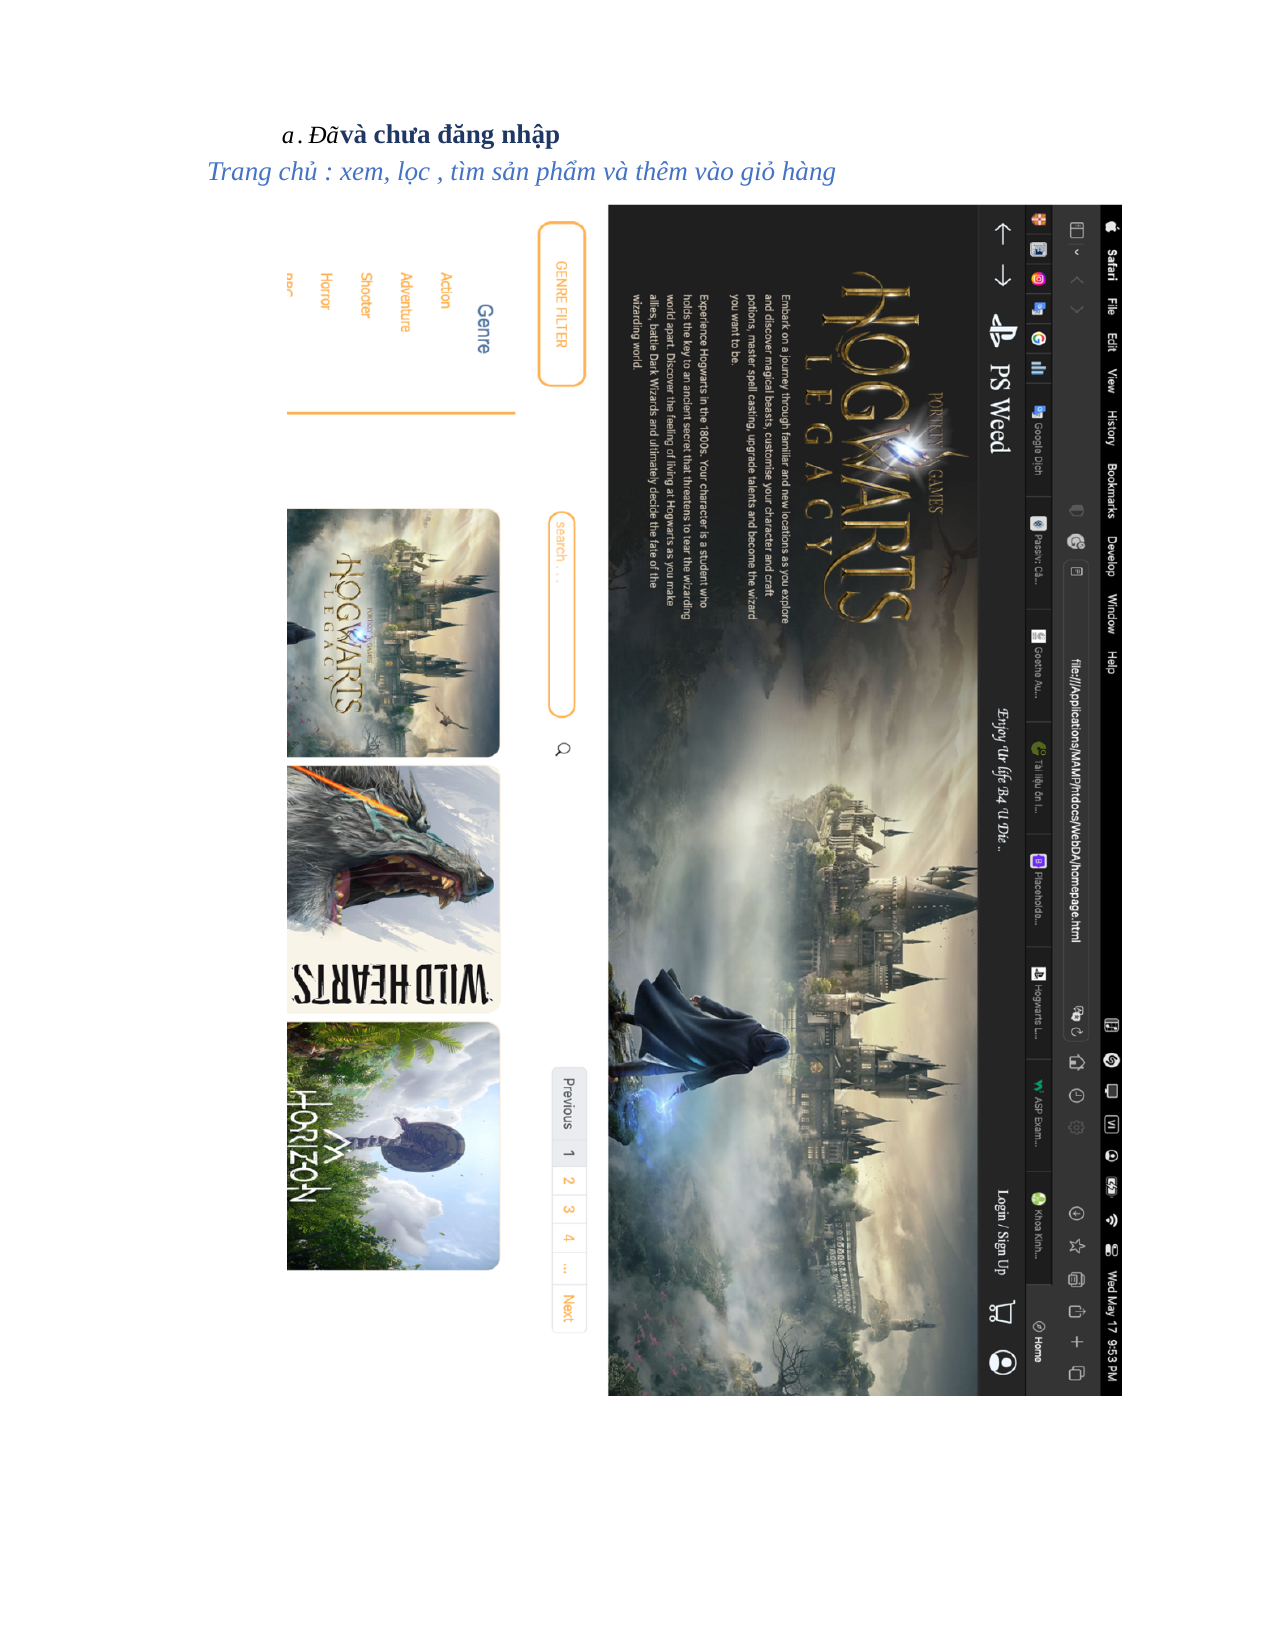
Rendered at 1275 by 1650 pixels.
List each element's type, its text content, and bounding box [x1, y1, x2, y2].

picture [287, 206, 1122, 1396]
text Trang chủ : xem, lọc , tìm sản phẩm và thêm vào giỏ hàng [207, 154, 1157, 186]
subtitle và chưa đăng nhập [207, 118, 1157, 152]
